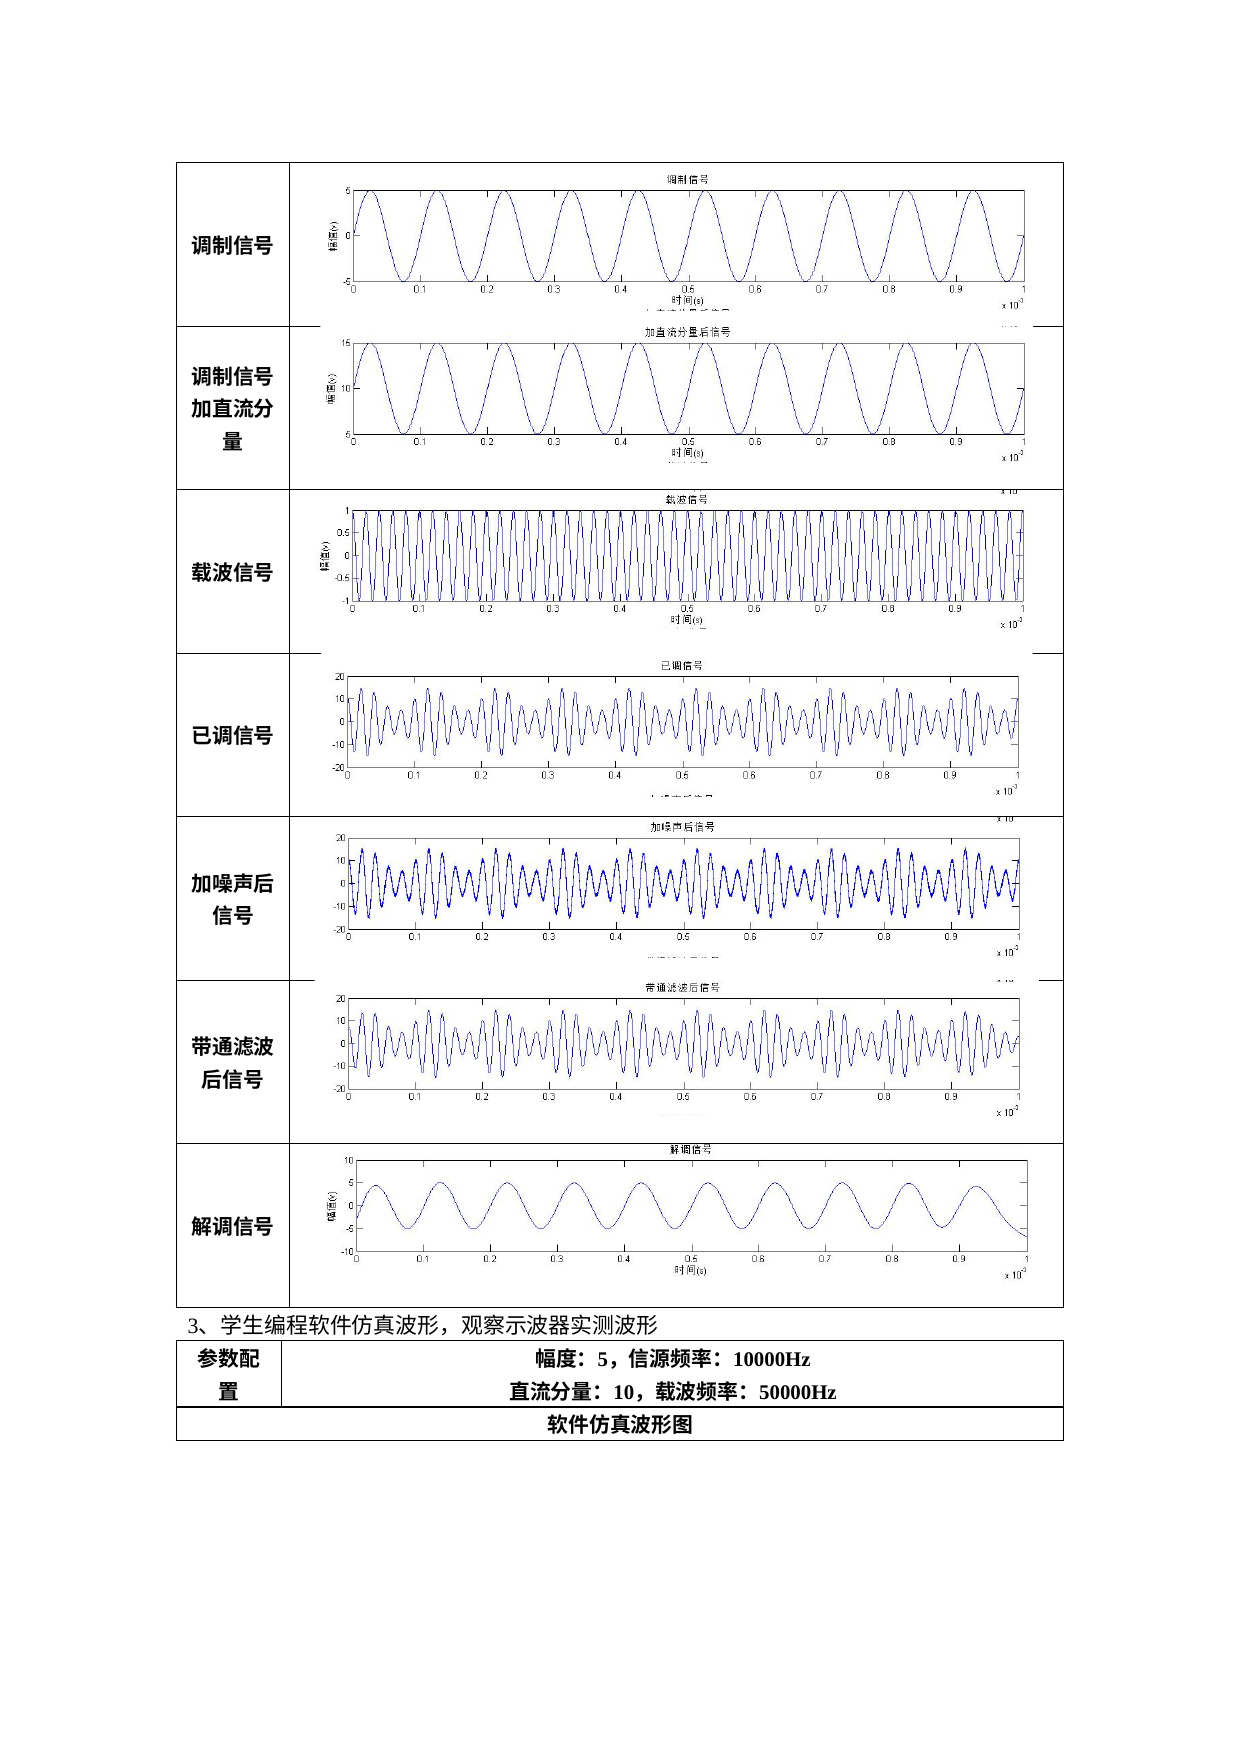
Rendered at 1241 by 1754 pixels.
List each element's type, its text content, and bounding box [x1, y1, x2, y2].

table_cell [290, 163, 1063, 326]
picture [310, 490, 1044, 629]
table_cell [290, 654, 1063, 816]
text 3、学生编程软件仿真波形，观察示波器实测波形 [187, 1308, 1053, 1340]
table_header 幅度：5，信源频率：10000Hz 直流分量：10，载波频率：50000Hz [282, 1341, 1063, 1406]
table_header 参数配置 [177, 1341, 281, 1406]
table_cell 软件仿真波形图 [177, 1408, 1063, 1440]
picture [316, 1144, 1037, 1287]
table_cell [290, 817, 1063, 980]
picture [320, 326, 1034, 463]
table_cell 加噪声后信号 [177, 817, 289, 980]
table_cell 带通滤波后信号 [177, 981, 289, 1143]
table_cell [290, 981, 1063, 1143]
picture [318, 163, 1035, 311]
table_cell [290, 1144, 1063, 1307]
table_cell 调制信号 [177, 163, 289, 326]
picture [317, 817, 1037, 958]
table_cell 已调信号 [177, 654, 289, 816]
table_cell [290, 327, 1063, 489]
picture [320, 653, 1033, 797]
table_cell 调制信号加直流分量 [177, 327, 289, 489]
table_cell [290, 490, 1063, 653]
picture [314, 980, 1039, 1116]
table_cell 解调信号 [177, 1144, 289, 1307]
table_cell 载波信号 [177, 490, 289, 653]
